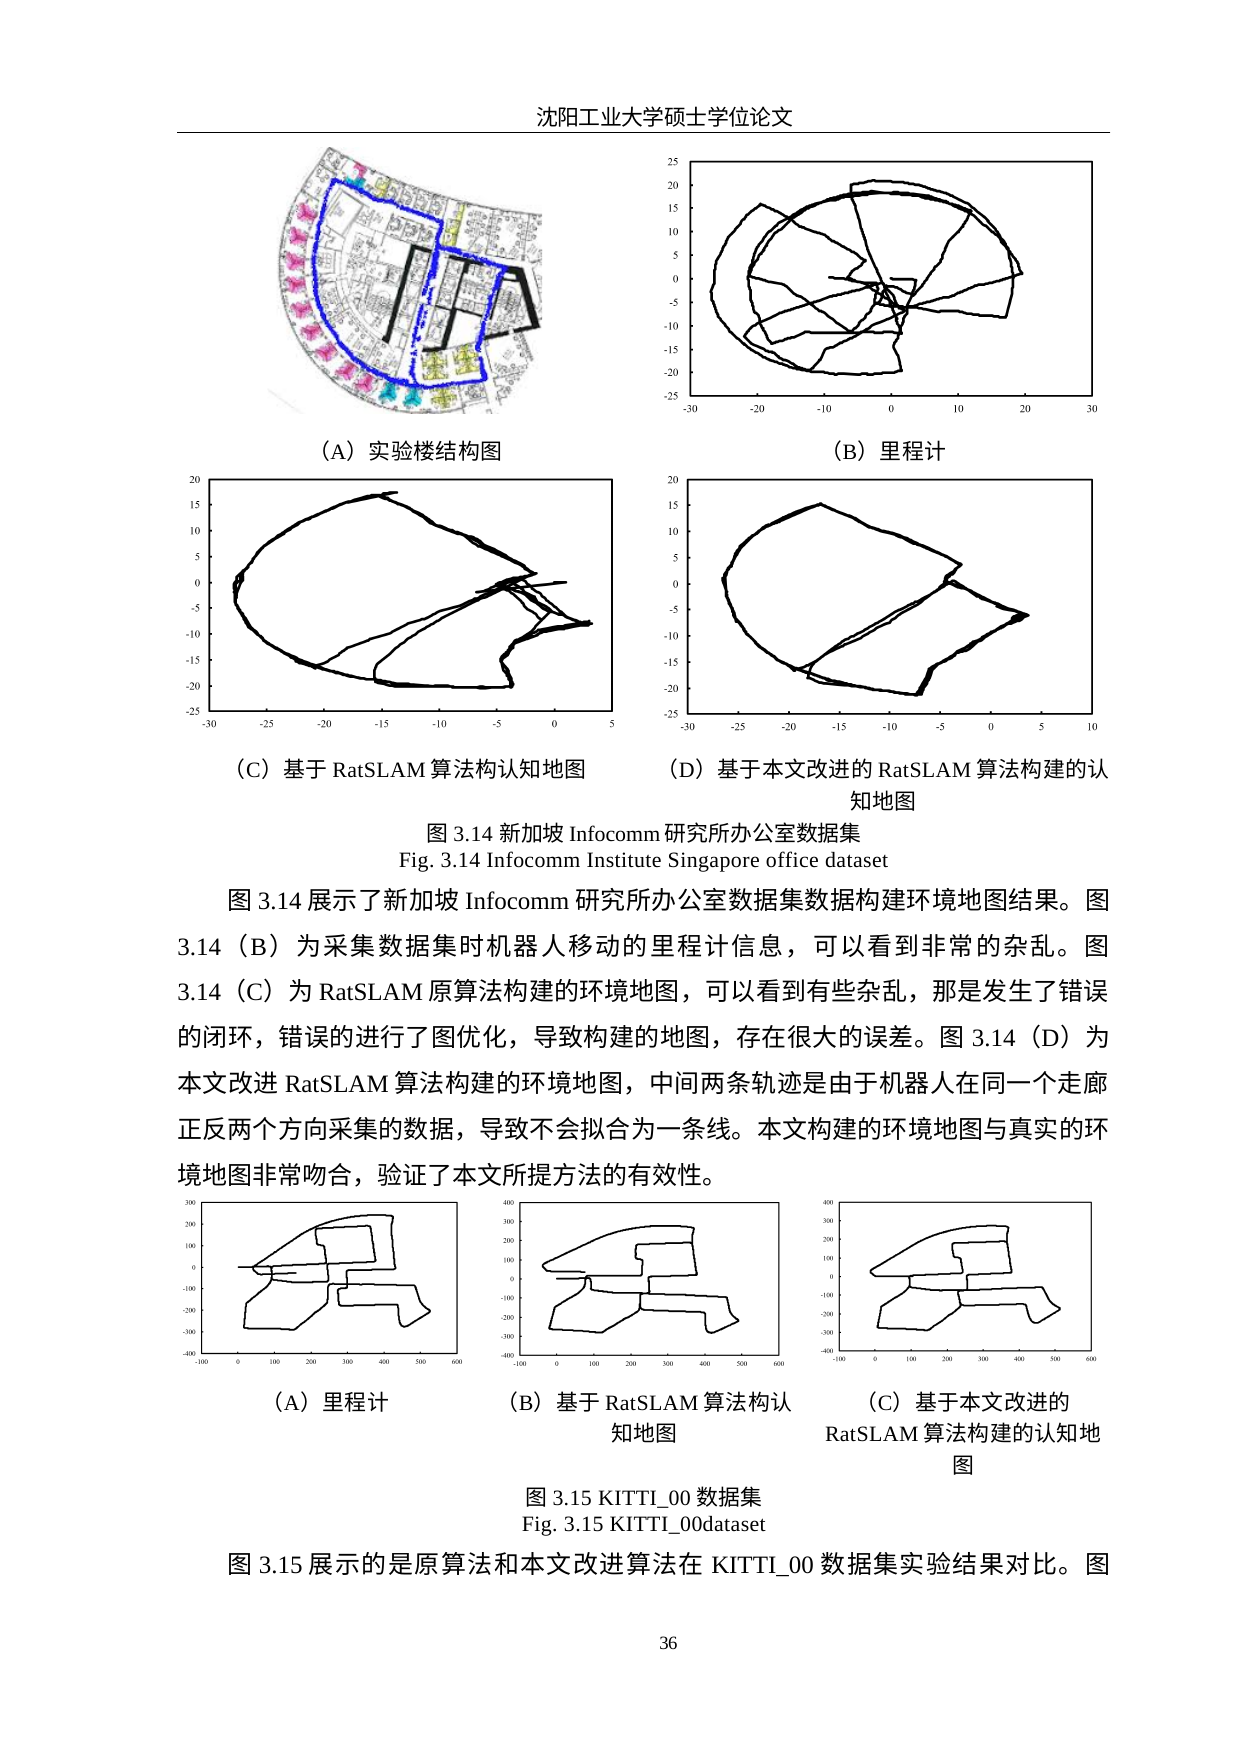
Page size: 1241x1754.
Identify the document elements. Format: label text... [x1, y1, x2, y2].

table_cell （A）实验楼结构图 [166, 434, 644, 466]
table_cell （C）基于本文改进的RatSLAM算法构建的认知地图 [804, 1385, 1122, 1479]
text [177, 1536, 1110, 1582]
table_cell （A）里程计 [166, 1385, 484, 1479]
picture [495, 1193, 793, 1373]
picture [177, 1193, 471, 1371]
table_cell （D）基于本文改进的RatSLAM算法构建的认知地图 [644, 752, 1122, 816]
picture [267, 147, 543, 414]
table_header [804, 1193, 1122, 1384]
picture [655, 465, 1111, 741]
table_cell [166, 466, 644, 752]
table_cell 图3.15 KITTI_00数据集 Fig. 3.15 KITTI_00dataset [166, 1480, 1122, 1536]
table_header [644, 148, 1122, 434]
table_header [166, 1193, 484, 1384]
table_cell （B）里程计 [644, 434, 1122, 466]
table_header [484, 1193, 804, 1384]
picture [177, 465, 628, 738]
table_cell （C）基于RatSLAM算法构认知地图 [166, 752, 644, 816]
table_header [166, 148, 644, 434]
text 图3.14展示了新加坡Infocomm研究所办公室数据集数据构建环境地图结果。图3.14（B）为采集数据集时机器人移动的里程计信息，可以看到非常的杂乱。图3.14（C）为RatSLAM原算法构建的环境地图，可以看到有些杂乱，那是发生了错误的闭环，错误的进行了图优化，导致构建的地图，存在很大的误差。图3.14（D）为本文改进RatSLAM算法构建的环境地图，中间两条轨迹是由于机器人在同一个走廊正反两个方向采集的数据，导致不会拟合为一条线。本文构建的环境地图与真实的环境地图非常吻合，验证了本文所提方法的有效性。 [177, 872, 1110, 1193]
table_cell [644, 466, 1122, 752]
table_cell （B）基于RatSLAM算法构认知地图 [484, 1385, 804, 1479]
table_cell 图3.14 新加坡Infocomm研究所办公室数据集 Fig. 3.14 Infocomm Institute Singapore office dataset [166, 816, 1122, 872]
picture [815, 1193, 1104, 1368]
picture [655, 147, 1111, 423]
